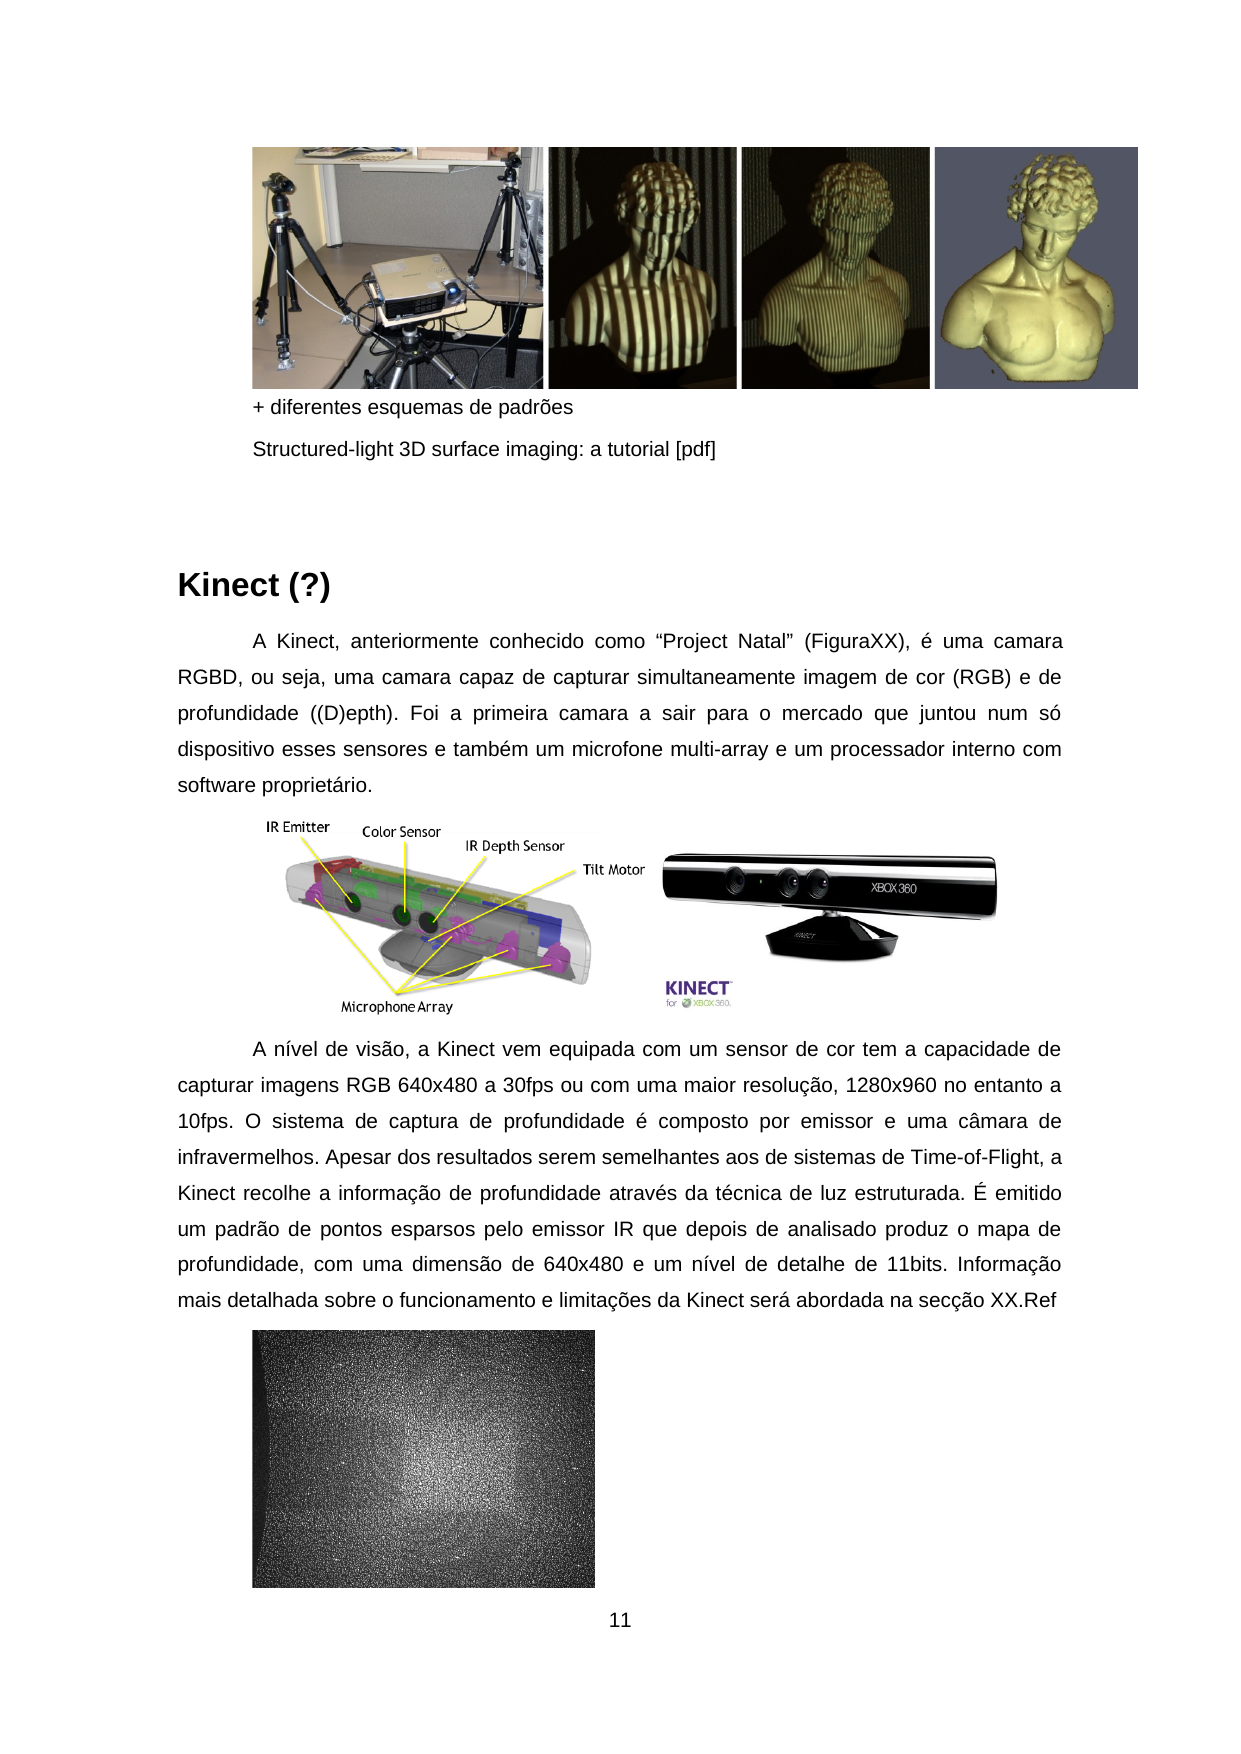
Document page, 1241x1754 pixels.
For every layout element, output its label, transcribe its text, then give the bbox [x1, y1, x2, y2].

text + diferentes esquemas de padrões [177, 395, 1063, 419]
picture [258, 815, 1012, 1019]
text A nível de visão, a Kinect vem equipada com um sensor de cor tem a capacidade de capturar imagens RGB 640x480 a 30fps ou com uma maior resolução, 1280x960 no entanto a 10fps. O sistema de captura de profundidade é composto por emissor e uma câmara de infravermelhos. Apesar dos resultados serem semelhantes aos de sistemas de Time-of-Flight, a Kinect recolhe a informação de profundidade através da técnica de luz estruturada. É emitido um padrão de pontos esparsos pelo emissor IR que depois de analisado produz o mapa de profundidade, com uma dimensão de 640x480 e um nível de detalhe de 11bits. Informação mais detalhada sobre o funcionamento e limitações da Kinect será abordada na secção XX.Ref [177, 1037, 1063, 1312]
picture [252, 147, 1138, 389]
text Kinect (?) [177, 565, 1063, 604]
picture [252, 1330, 595, 1588]
text Structured-light 3D surface imaging: a tutorial [pdf] [177, 437, 1063, 461]
text A Kinect, anteriormente conhecido como “Project Natal” (FiguraXX), é uma camara RGBD, ou seja, uma camara capaz de capturar simultaneamente imagem de cor (RGB) e de profundidade ((D)epth). Foi a primeira camara a sair para o mercado que juntou num só dispositivo esses sensores e também um microfone multi-array e um processador interno com software proprietário. [177, 629, 1063, 797]
